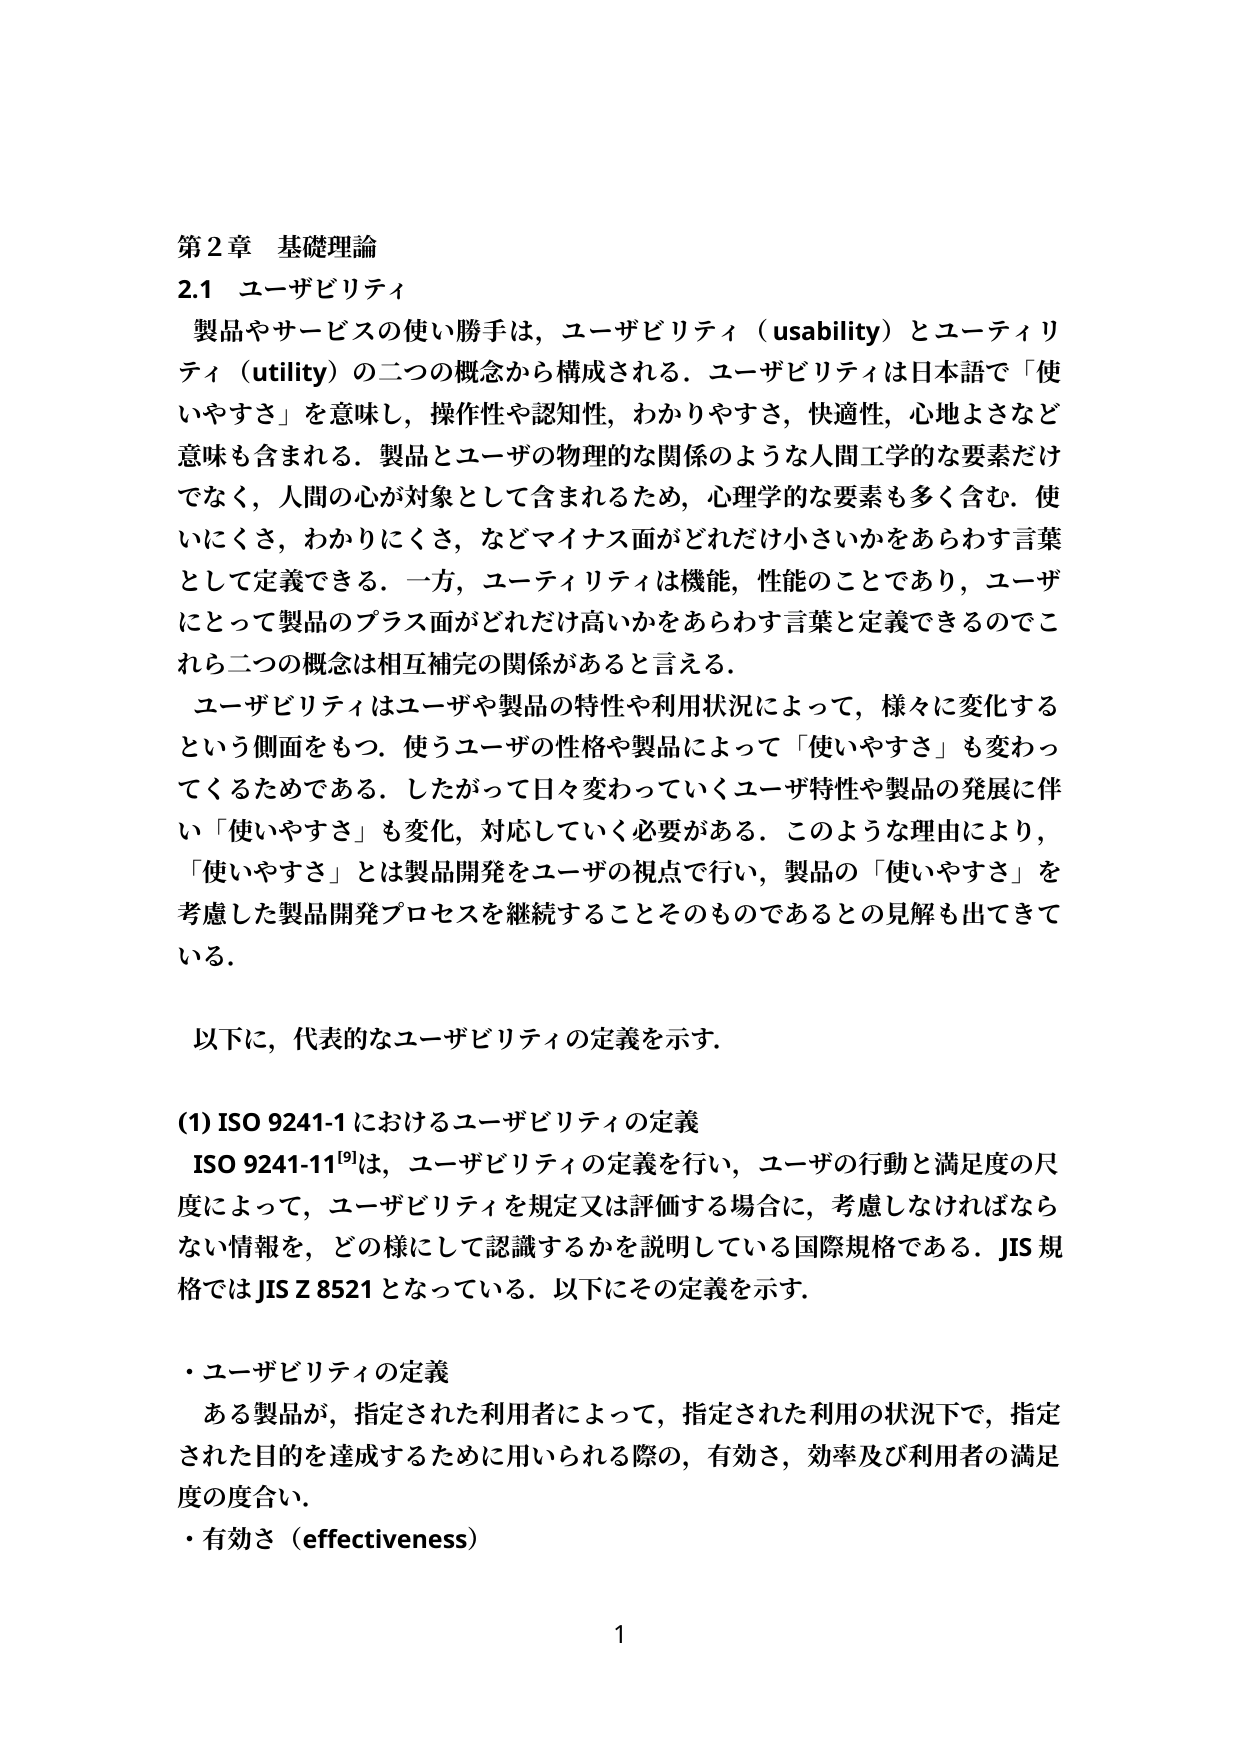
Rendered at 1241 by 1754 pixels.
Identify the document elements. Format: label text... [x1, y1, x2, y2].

text 第２章 基礎理論 [177, 225, 1063, 267]
text ある製品が，指定された利用者によって，指定された利用の状況下で，指定された目的を達成するために用いられる際の，有効さ，効率及び利用者の満足度の度合い． [177, 1392, 1063, 1517]
text 2.1 ユーザビリティ [177, 267, 1063, 308]
text ・有効さ（effectiveness） [177, 1517, 1063, 1558]
text 製品やサービスの使い勝手は，ユーザビリティ（usability）とユーティリティ（utility）の二つの概念から構成される．ユーザビリティは日本語で「使いやすさ」を意味し，操作性や認知性，わかりやすさ，快適性，心地よさなど意味も含まれる．製品とユーザの物理的な関係のような人間工学的な要素だけでなく，人間の心が対象として含まれるため，心理学的な要素も多く含む．使いにくさ，わかりにくさ，などマイナス面がどれだけ小さいかをあらわす言葉として定義できる．一方，ユーティリティは機能，性能のことであり，ユーザにとって製品のプラス面がどれだけ高いかをあらわす言葉と定義できるのでこれら二つの概念は相互補完の関係があると言える． [177, 308, 1063, 683]
text 以下に，代表的なユーザビリティの定義を示す． [177, 1017, 1063, 1058]
text ユーザビリティはユーザや製品の特性や利用状況によって，様々に変化するという側面をもつ．使うユーザの性格や製品によって「使いやすさ」も変わってくるためである．したがって日々変わっていくユーザ特性や製品の発展に伴い「使いやすさ」も変化，対応していく必要がある．このような理由により，「使いやすさ」とは製品開発をユーザの視点で行い，製品の「使いやすさ」を考慮した製品開発プロセスを継続することそのものであるとの見解も出てきている． [177, 683, 1063, 975]
text ISO 9241-11[9]は，ユーザビリティの定義を行い，ユーザの行動と満足度の尺度によって，ユーザビリティを規定又は評価する場合に，考慮しなければならない情報を，どの様にして認識するかを説明している国際規格である．JIS規格ではJIS Z 8521となっている．以下にその定義を示す． [177, 1142, 1063, 1308]
text (1) ISO 9241-1におけるユーザビリティの定義 [177, 1100, 1063, 1142]
text ・ユーザビリティの定義 [177, 1350, 1063, 1392]
